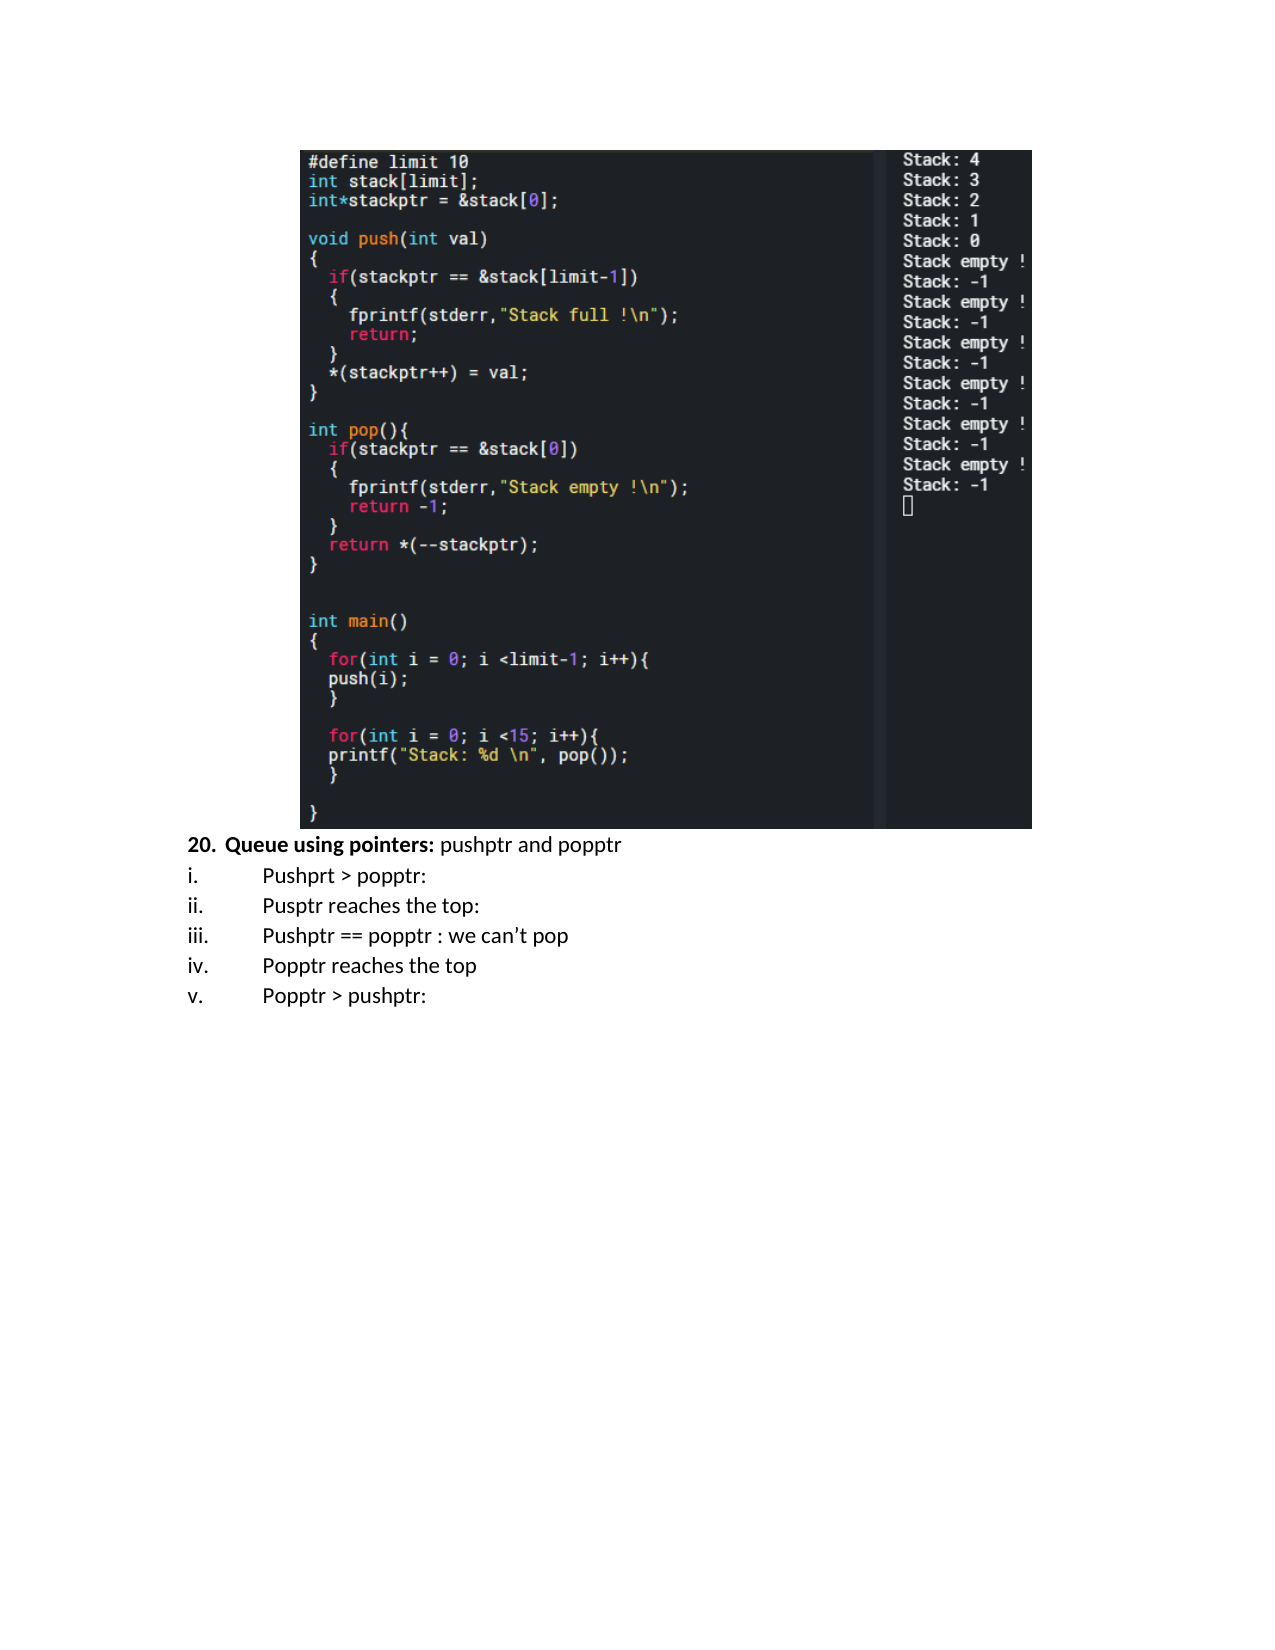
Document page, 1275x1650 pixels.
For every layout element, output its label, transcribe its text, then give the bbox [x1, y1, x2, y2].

list Pusptr reaches the top: [187, 891, 1125, 919]
list Popptr reaches the top [187, 951, 1125, 979]
list Pushprt > popptr: [187, 861, 1125, 889]
list Queue using pointers: pushptr and popptr [187, 831, 1125, 858]
list Pushptr == popptr : we can’t pop [187, 921, 1125, 949]
list Popptr > pushptr: [187, 982, 1125, 1009]
picture [300, 150, 1032, 829]
